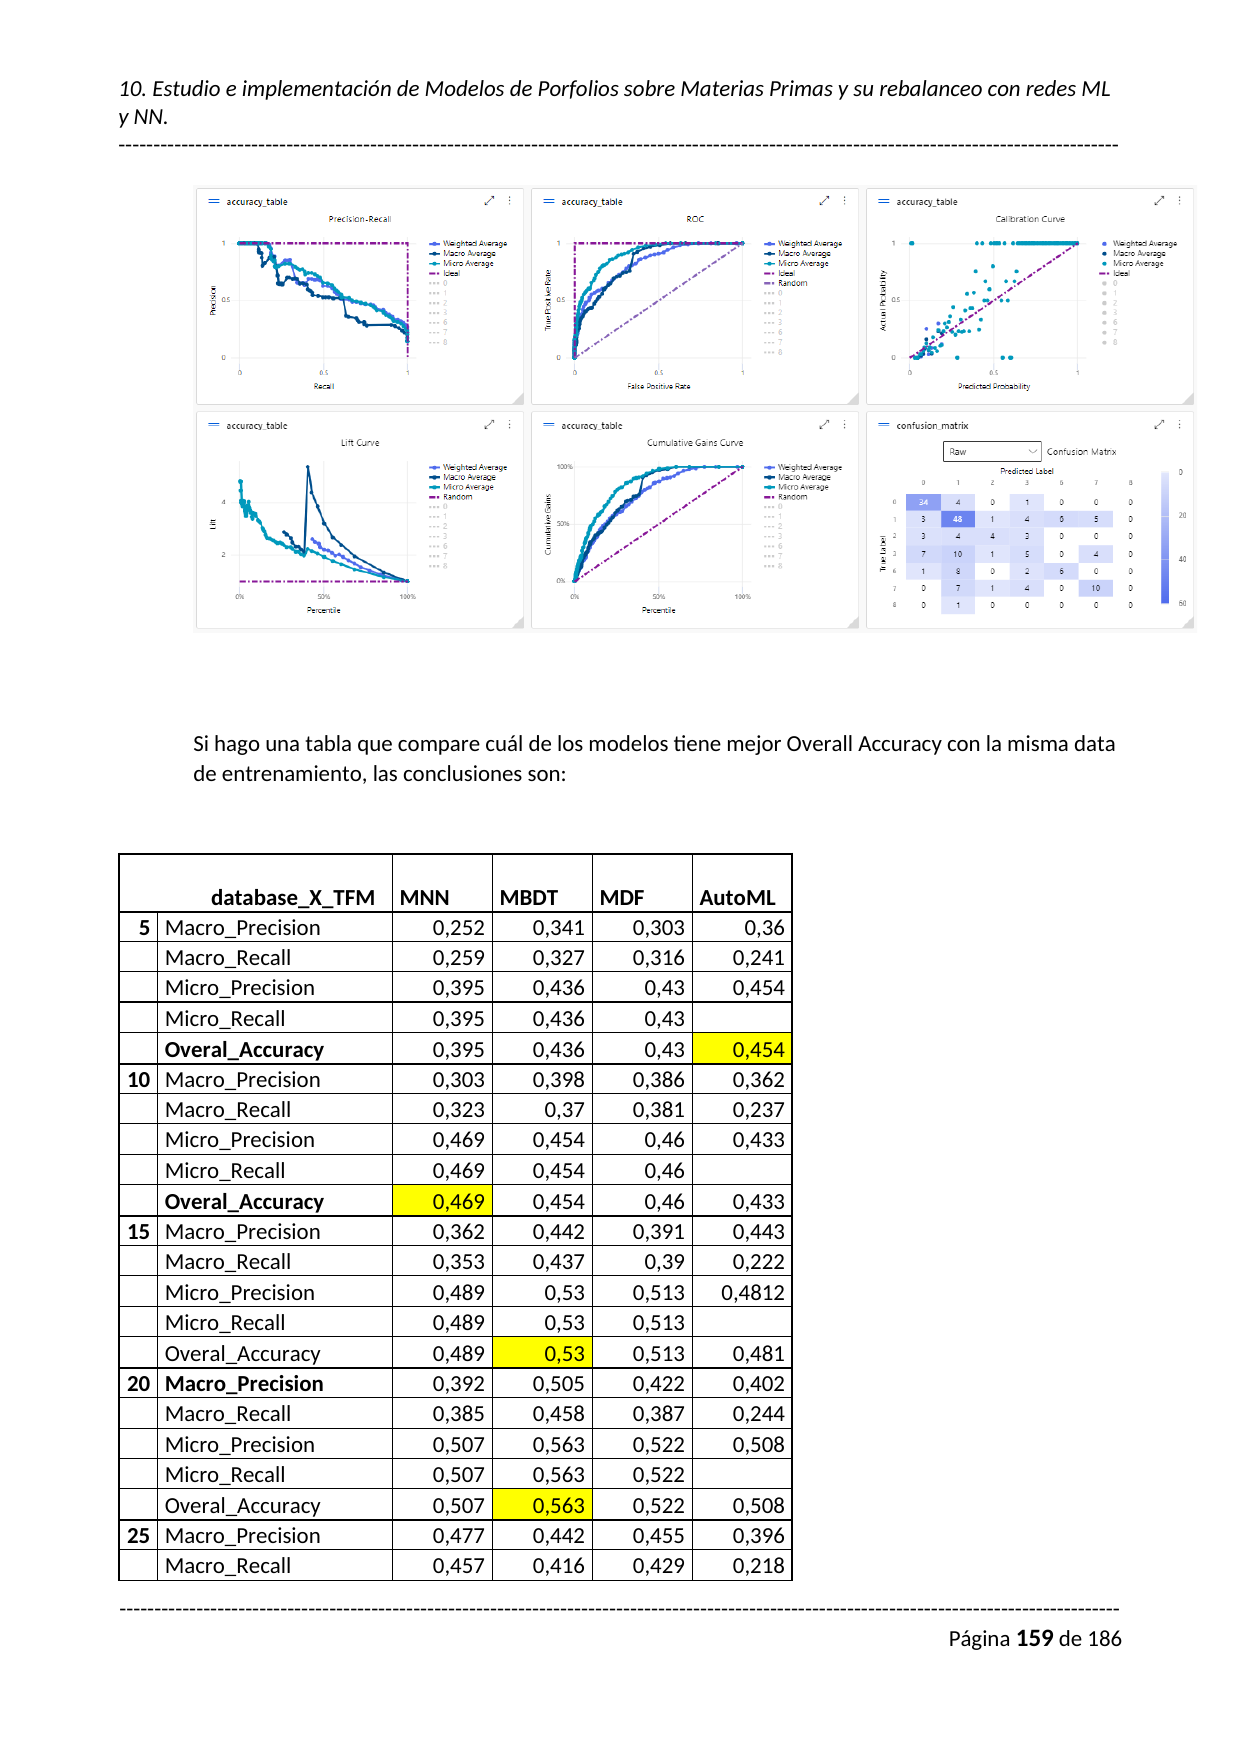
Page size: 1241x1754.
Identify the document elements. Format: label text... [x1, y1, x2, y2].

table_cell Macro_Recall [158, 1246, 392, 1275]
table_cell 0,46 [593, 1124, 692, 1153]
table_cell 0,43 [593, 972, 692, 1001]
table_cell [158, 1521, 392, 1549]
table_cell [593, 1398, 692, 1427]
table_cell [120, 1337, 157, 1367]
table_cell 0,436 [493, 1003, 592, 1032]
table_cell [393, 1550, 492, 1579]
table_cell [120, 1307, 157, 1336]
table_cell 0,513 [593, 1276, 692, 1306]
table_cell 0,454 [493, 1185, 592, 1215]
table_cell 0,469 [393, 1185, 492, 1215]
table_cell Micro_Precision [158, 1124, 392, 1153]
table_cell 0,46 [593, 1155, 692, 1184]
table_header MNN [393, 855, 492, 911]
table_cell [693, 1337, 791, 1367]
table_cell 0,252 [393, 913, 492, 941]
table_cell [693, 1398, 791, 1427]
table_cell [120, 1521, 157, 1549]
table_cell 0,489 [393, 1307, 492, 1336]
table_cell [693, 1307, 791, 1336]
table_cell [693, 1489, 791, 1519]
table_cell 0,381 [593, 1094, 692, 1123]
table_cell Micro_Recall [158, 1155, 392, 1184]
table_header MBDT [493, 855, 592, 911]
table_cell 0,39 [593, 1246, 692, 1275]
table_cell 0,53 [493, 1276, 592, 1306]
table_cell Macro_Precision [158, 1065, 392, 1093]
text Si hago una tabla que compare cuál de los modelos tiene mejor Overall Accuracy con la misma data de entrenamiento, las conclusiones son: [193, 729, 1122, 787]
table_cell Macro_Precision [158, 1217, 392, 1245]
table_cell [120, 1246, 157, 1275]
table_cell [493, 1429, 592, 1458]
table_cell 0,395 [393, 1003, 492, 1032]
table_cell 0,4812 [693, 1276, 791, 1306]
table_cell [120, 1033, 157, 1063]
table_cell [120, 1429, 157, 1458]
table_cell Macro_Recall [158, 1094, 392, 1123]
table_cell [120, 1124, 157, 1153]
table_cell Overal_Accuracy [158, 1337, 392, 1367]
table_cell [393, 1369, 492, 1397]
table_cell 0,43 [593, 1003, 692, 1032]
table_cell 0,454 [493, 1124, 592, 1153]
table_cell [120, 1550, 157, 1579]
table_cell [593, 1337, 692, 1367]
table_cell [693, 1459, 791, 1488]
table_cell 0,469 [393, 1155, 492, 1184]
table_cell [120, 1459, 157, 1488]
table_cell 0,469 [393, 1124, 492, 1153]
table_cell [120, 942, 157, 971]
table_cell 0,341 [493, 913, 592, 941]
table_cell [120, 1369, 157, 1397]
table_cell 5 [120, 913, 157, 941]
table_cell 0,391 [593, 1217, 692, 1245]
table_cell Micro_Precision [158, 1276, 392, 1306]
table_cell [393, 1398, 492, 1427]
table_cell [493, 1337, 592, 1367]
table_cell 0,442 [493, 1217, 592, 1245]
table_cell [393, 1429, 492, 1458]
table_cell 15 [120, 1217, 157, 1245]
table_cell [120, 1003, 157, 1032]
table_cell 0,386 [593, 1065, 692, 1093]
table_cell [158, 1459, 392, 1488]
table_cell 0,241 [693, 942, 791, 971]
table_cell [120, 1094, 157, 1123]
table_cell [120, 1155, 157, 1184]
table_cell 0,303 [393, 1065, 492, 1093]
table_cell [120, 972, 157, 1001]
table_cell 0,37 [493, 1094, 592, 1123]
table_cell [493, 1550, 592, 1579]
table_cell Macro_Precision [158, 913, 392, 941]
table_cell 0,237 [693, 1094, 791, 1123]
table_cell Micro_Precision [158, 972, 392, 1001]
table_cell 0,443 [693, 1217, 791, 1245]
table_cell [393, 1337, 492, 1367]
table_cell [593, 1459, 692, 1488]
table_header database_X_TFM [120, 855, 392, 911]
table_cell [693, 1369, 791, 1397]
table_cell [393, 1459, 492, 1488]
table_cell [693, 1003, 791, 1032]
picture [193, 185, 1198, 633]
table_cell 0,43 [593, 1033, 692, 1063]
table_cell 0,303 [593, 913, 692, 941]
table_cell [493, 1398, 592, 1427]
table_cell 0,513 [593, 1307, 692, 1336]
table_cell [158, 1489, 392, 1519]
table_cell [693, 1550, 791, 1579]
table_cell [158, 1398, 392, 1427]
table_cell 0,454 [693, 972, 791, 1001]
table_cell 10 [120, 1065, 157, 1093]
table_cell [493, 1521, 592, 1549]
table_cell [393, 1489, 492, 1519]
table_cell 0,316 [593, 942, 692, 971]
table_cell Overal_Accuracy [158, 1033, 392, 1063]
table_cell 0,53 [493, 1307, 592, 1336]
table_cell 0,323 [393, 1094, 492, 1123]
table_cell 0,46 [593, 1185, 692, 1215]
table_cell 0,489 [393, 1276, 492, 1306]
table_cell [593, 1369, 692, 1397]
table_cell 0,433 [693, 1185, 791, 1215]
table_cell 0,259 [393, 942, 492, 971]
table_cell [693, 1155, 791, 1184]
table_cell 0,395 [393, 1033, 492, 1063]
table_cell 0,454 [693, 1033, 791, 1063]
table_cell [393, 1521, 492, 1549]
table_header AutoML [693, 855, 791, 911]
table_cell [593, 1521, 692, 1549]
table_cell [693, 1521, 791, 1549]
table_cell 0,454 [493, 1155, 592, 1184]
table_cell 0,353 [393, 1246, 492, 1275]
table_cell Micro_Recall [158, 1003, 392, 1032]
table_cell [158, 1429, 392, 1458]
table_cell Overal_Accuracy [158, 1185, 392, 1215]
table_cell 0,222 [693, 1246, 791, 1275]
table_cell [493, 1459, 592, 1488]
table_cell 0,36 [693, 913, 791, 941]
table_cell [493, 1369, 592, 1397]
table_cell 0,437 [493, 1246, 592, 1275]
table_cell [120, 1185, 157, 1215]
table_cell 0,362 [693, 1065, 791, 1093]
table_cell [120, 1276, 157, 1306]
table_cell Micro_Recall [158, 1307, 392, 1336]
table_cell 0,436 [493, 1033, 592, 1063]
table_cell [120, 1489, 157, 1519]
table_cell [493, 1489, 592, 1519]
table_cell 0,433 [693, 1124, 791, 1153]
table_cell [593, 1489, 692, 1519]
table_cell 0,362 [393, 1217, 492, 1245]
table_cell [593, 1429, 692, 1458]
table_cell 0,327 [493, 942, 592, 971]
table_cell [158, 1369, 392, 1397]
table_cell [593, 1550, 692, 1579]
table_cell 0,436 [493, 972, 592, 1001]
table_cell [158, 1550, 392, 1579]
table_header MDF [593, 855, 692, 911]
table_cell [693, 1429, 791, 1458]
table_cell Macro_Recall [158, 942, 392, 971]
table_cell 0,398 [493, 1065, 592, 1093]
table_cell 0,395 [393, 972, 492, 1001]
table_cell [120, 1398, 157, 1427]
